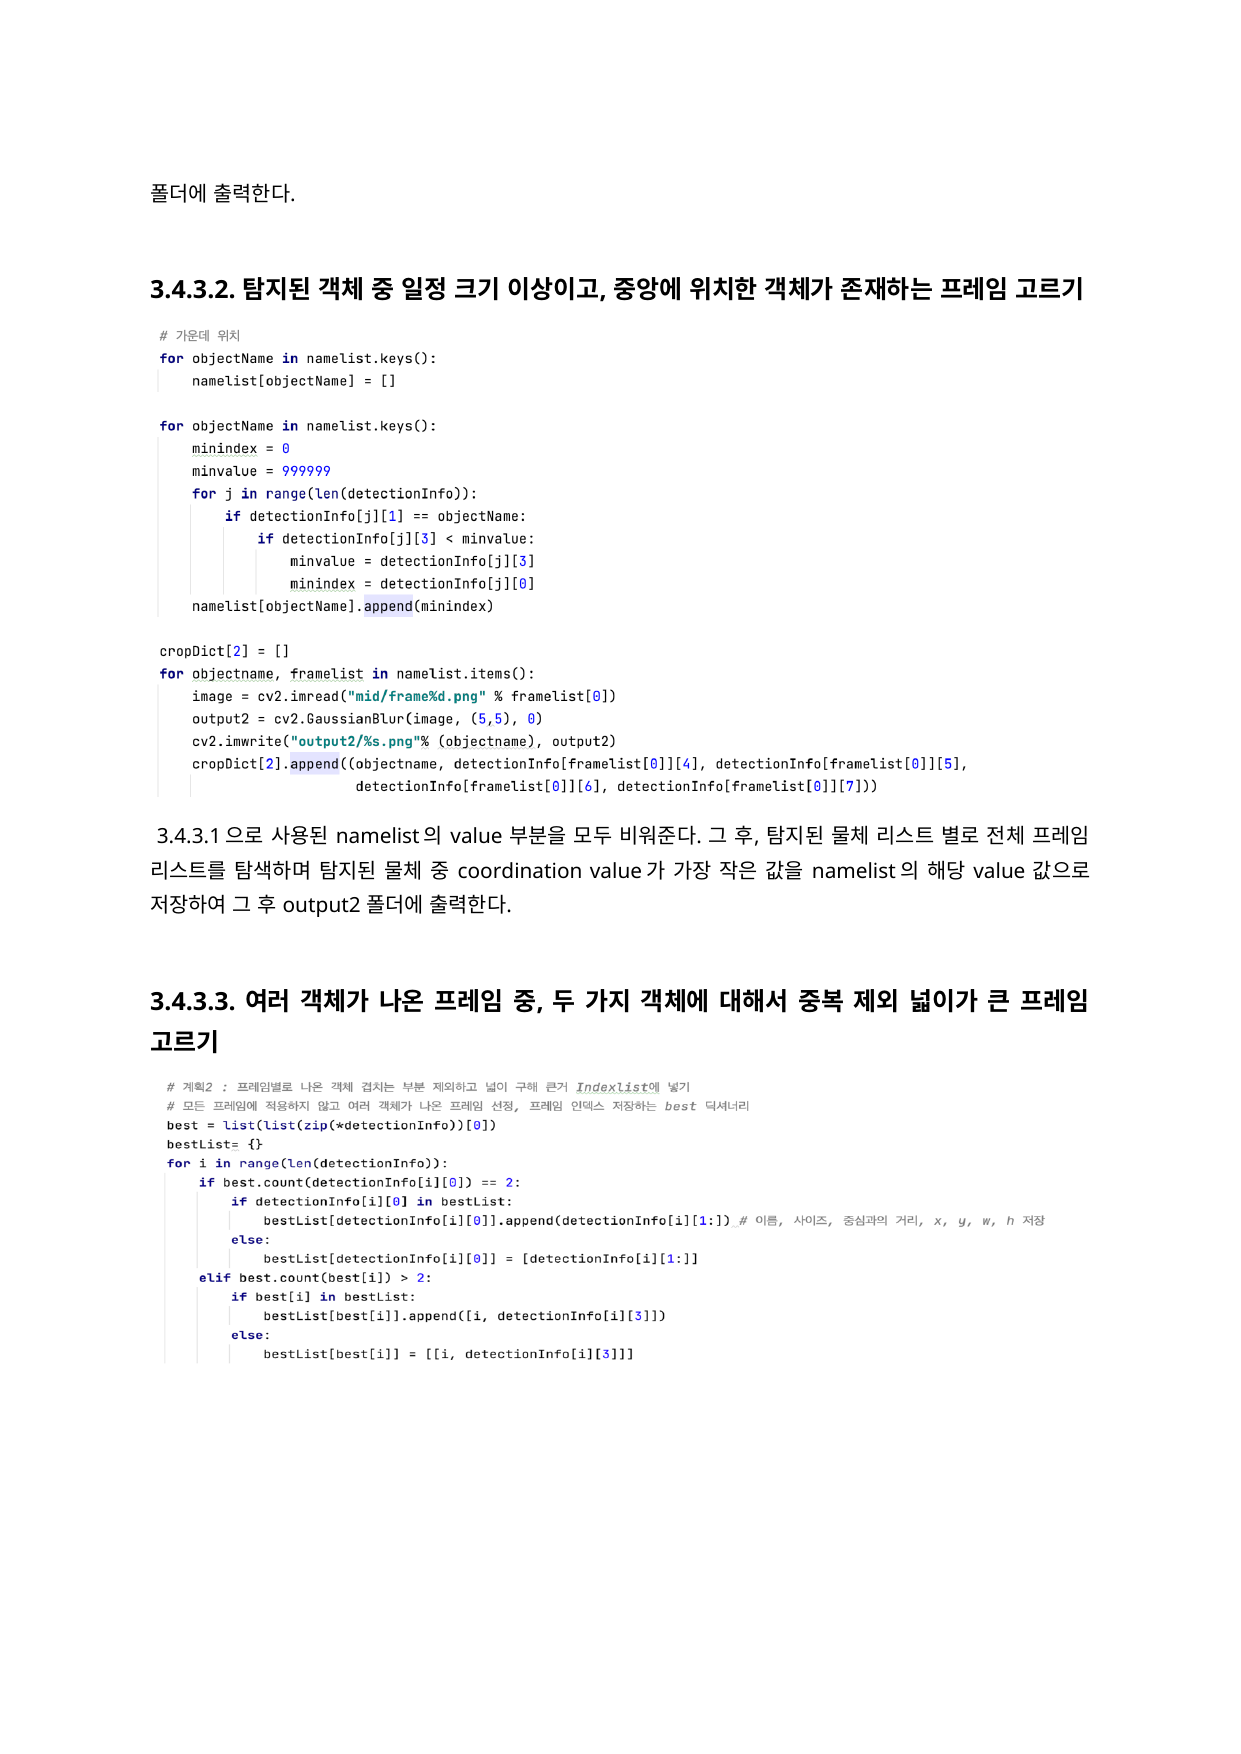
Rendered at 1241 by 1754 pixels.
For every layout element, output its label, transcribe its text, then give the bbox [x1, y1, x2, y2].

picture [150, 323, 1091, 803]
text 3.4.3.3. 여러 객체가 나온 프레임 중, 두 가지 객체에 대해서 중복 제외 넓이가 큰 프레임 고르기 [150, 981, 1090, 1059]
picture [150, 1077, 1091, 1370]
text 3.4.3.2. 탐지된 객체 중 일정 크기 이상이고, 중앙에 위치한 객체가 존재하는 프레임 고르기 [150, 269, 1090, 306]
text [150, 177, 1090, 207]
text 3.4.3.1으로 사용된 namelist의 value 부분을 모두 비워준다. 그 후, 탐지된 물체 리스트 별로 전체 프레임 리스트를 탐색하며 탐지된 물체 중 coordination value가 가장 작은 값을 namelist의 해당 value 값으로 저장하여 그 후 output2 폴더에 출력한다. [150, 819, 1090, 919]
